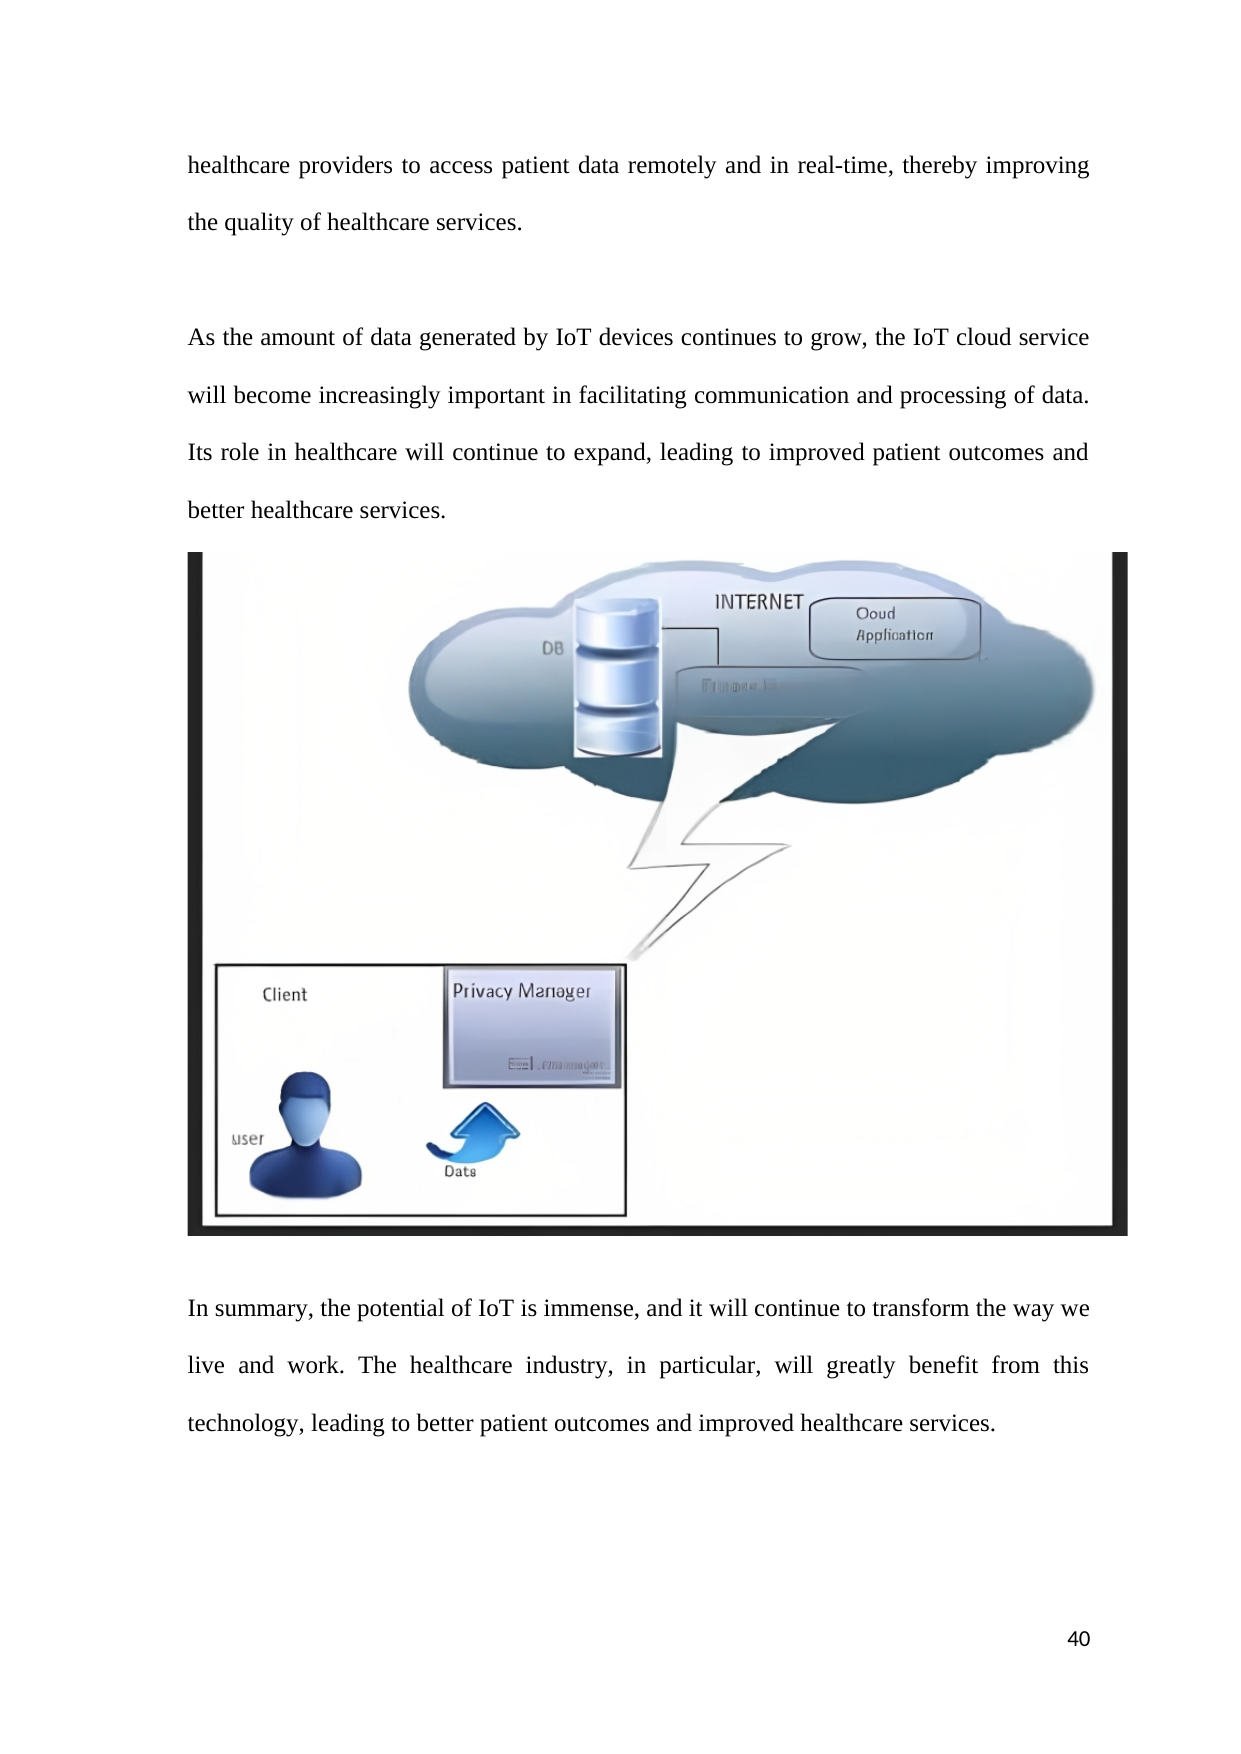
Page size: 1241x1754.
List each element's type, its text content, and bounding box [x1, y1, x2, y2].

text As the amount of data generated by IoT devices continues to grow, the IoT cloud service will become increasingly important in facilitating communication and processing of data. Its role in healthcare will continue to expand, leading to improved patient outcomes and better healthcare services. [187, 322, 1090, 524]
text In summary, the potential of IoT is immense, and it will continue to transform the way we live and work. The healthcare industry, in particular, will greatly benefit from this technology, leading to better patient outcomes and improved healthcare services. [187, 1293, 1090, 1437]
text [187, 150, 1090, 236]
picture [187, 552, 1128, 1236]
